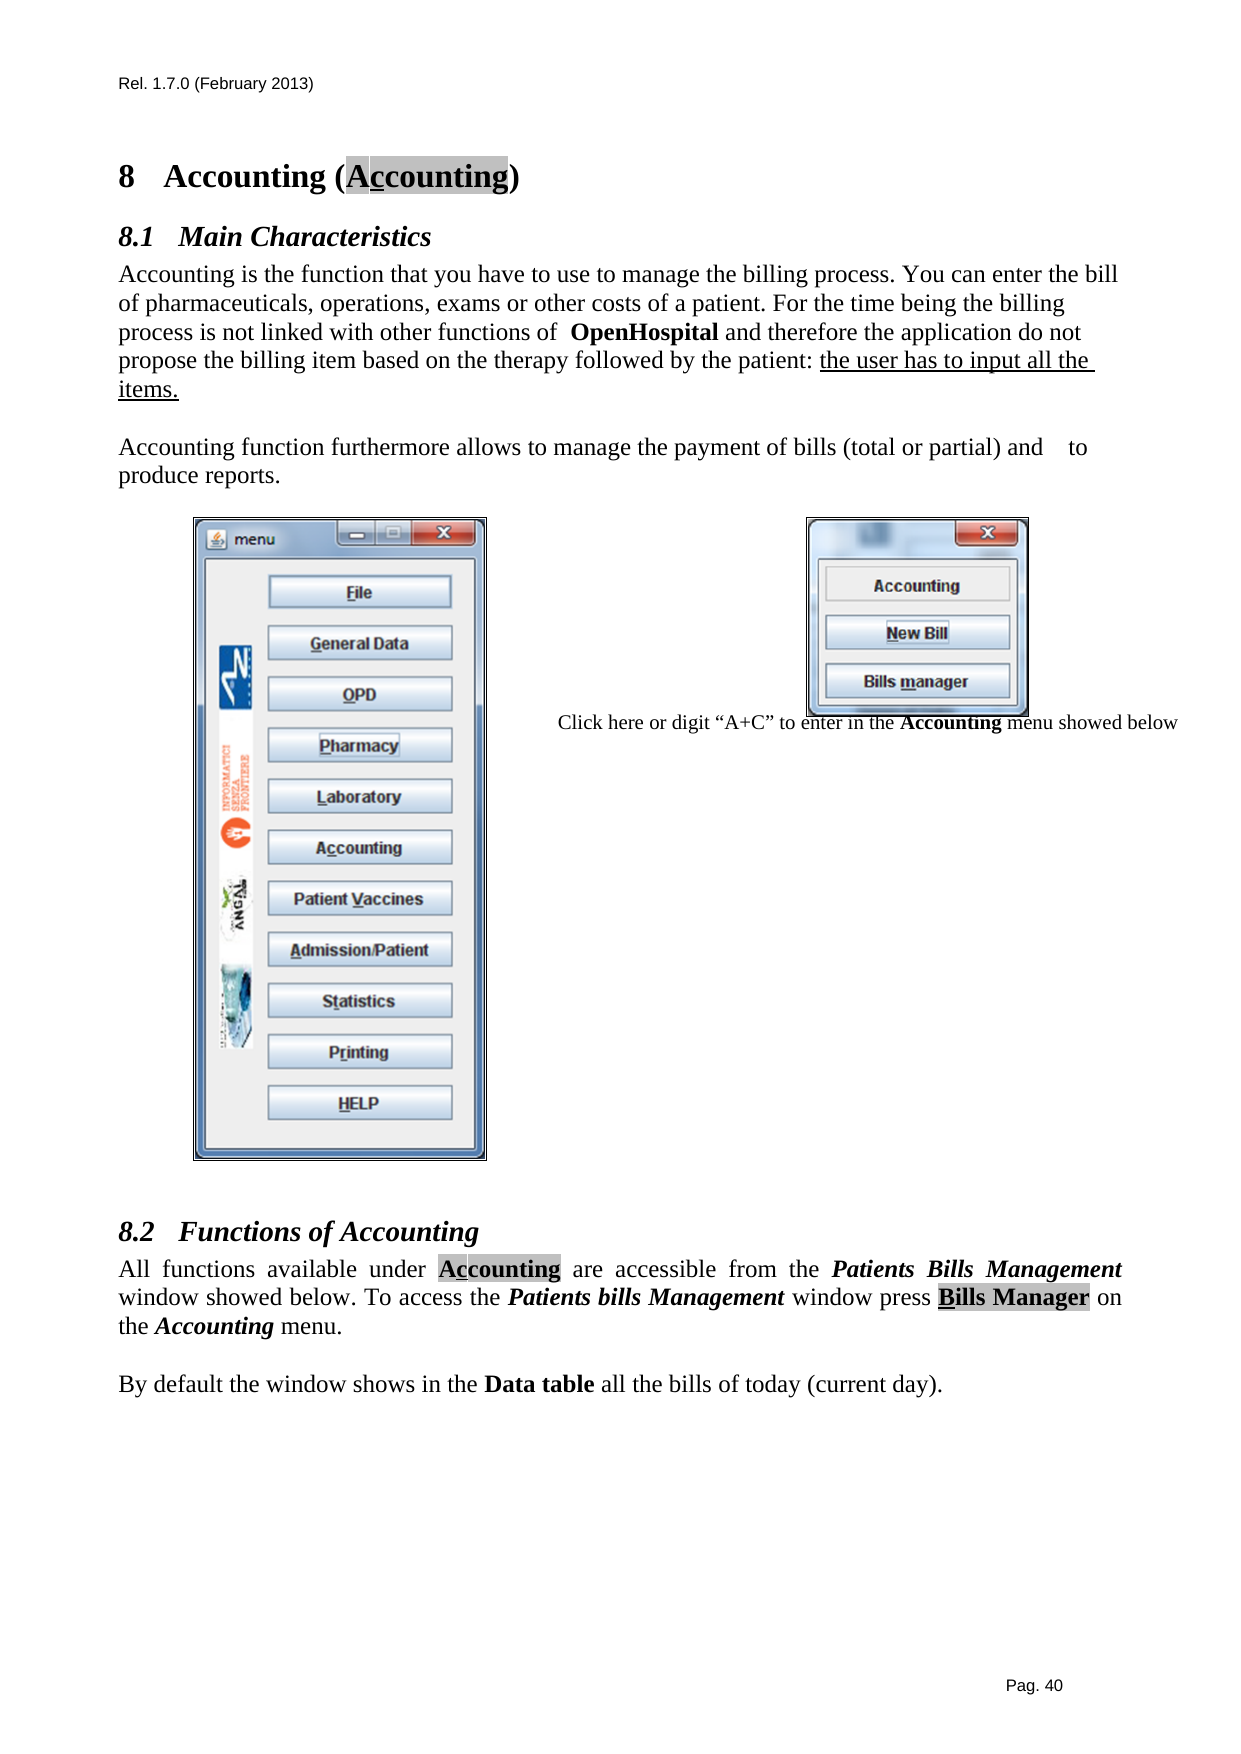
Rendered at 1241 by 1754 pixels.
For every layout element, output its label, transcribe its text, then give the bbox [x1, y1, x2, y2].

text By default the window shows in the Data table all the bills of today (current day). [118, 1369, 1122, 1397]
subtitle Accounting (Accounting) [508, 156, 1122, 194]
picture [194, 518, 486, 1160]
picture [807, 518, 1028, 716]
text Accounting is the function that you have to use to manage the billing process. You can enter the bill of pharmaceuticals, operations, exams or other costs of a patient. For the time being the billing process is not linked with other functions of OpenHospital and therefore the application do not propose the billing item based on the therapy followed by the patient: the user has to input all the items. [118, 259, 1122, 403]
subtitle Functions of Accounting [118, 1214, 1122, 1247]
subtitle Main Characteristics [118, 219, 1122, 253]
text All functions available under Accounting are accessible from the Patients Bills Management window showed below. To access the Patients bills Management window press Bills Manager on the Accounting menu. [118, 1254, 1122, 1340]
subtitle Accounting (Accounting) [118, 156, 346, 194]
text Accounting function furthermore allows to manage the payment of bills (total or partial) and to produce reports. [118, 432, 1122, 489]
